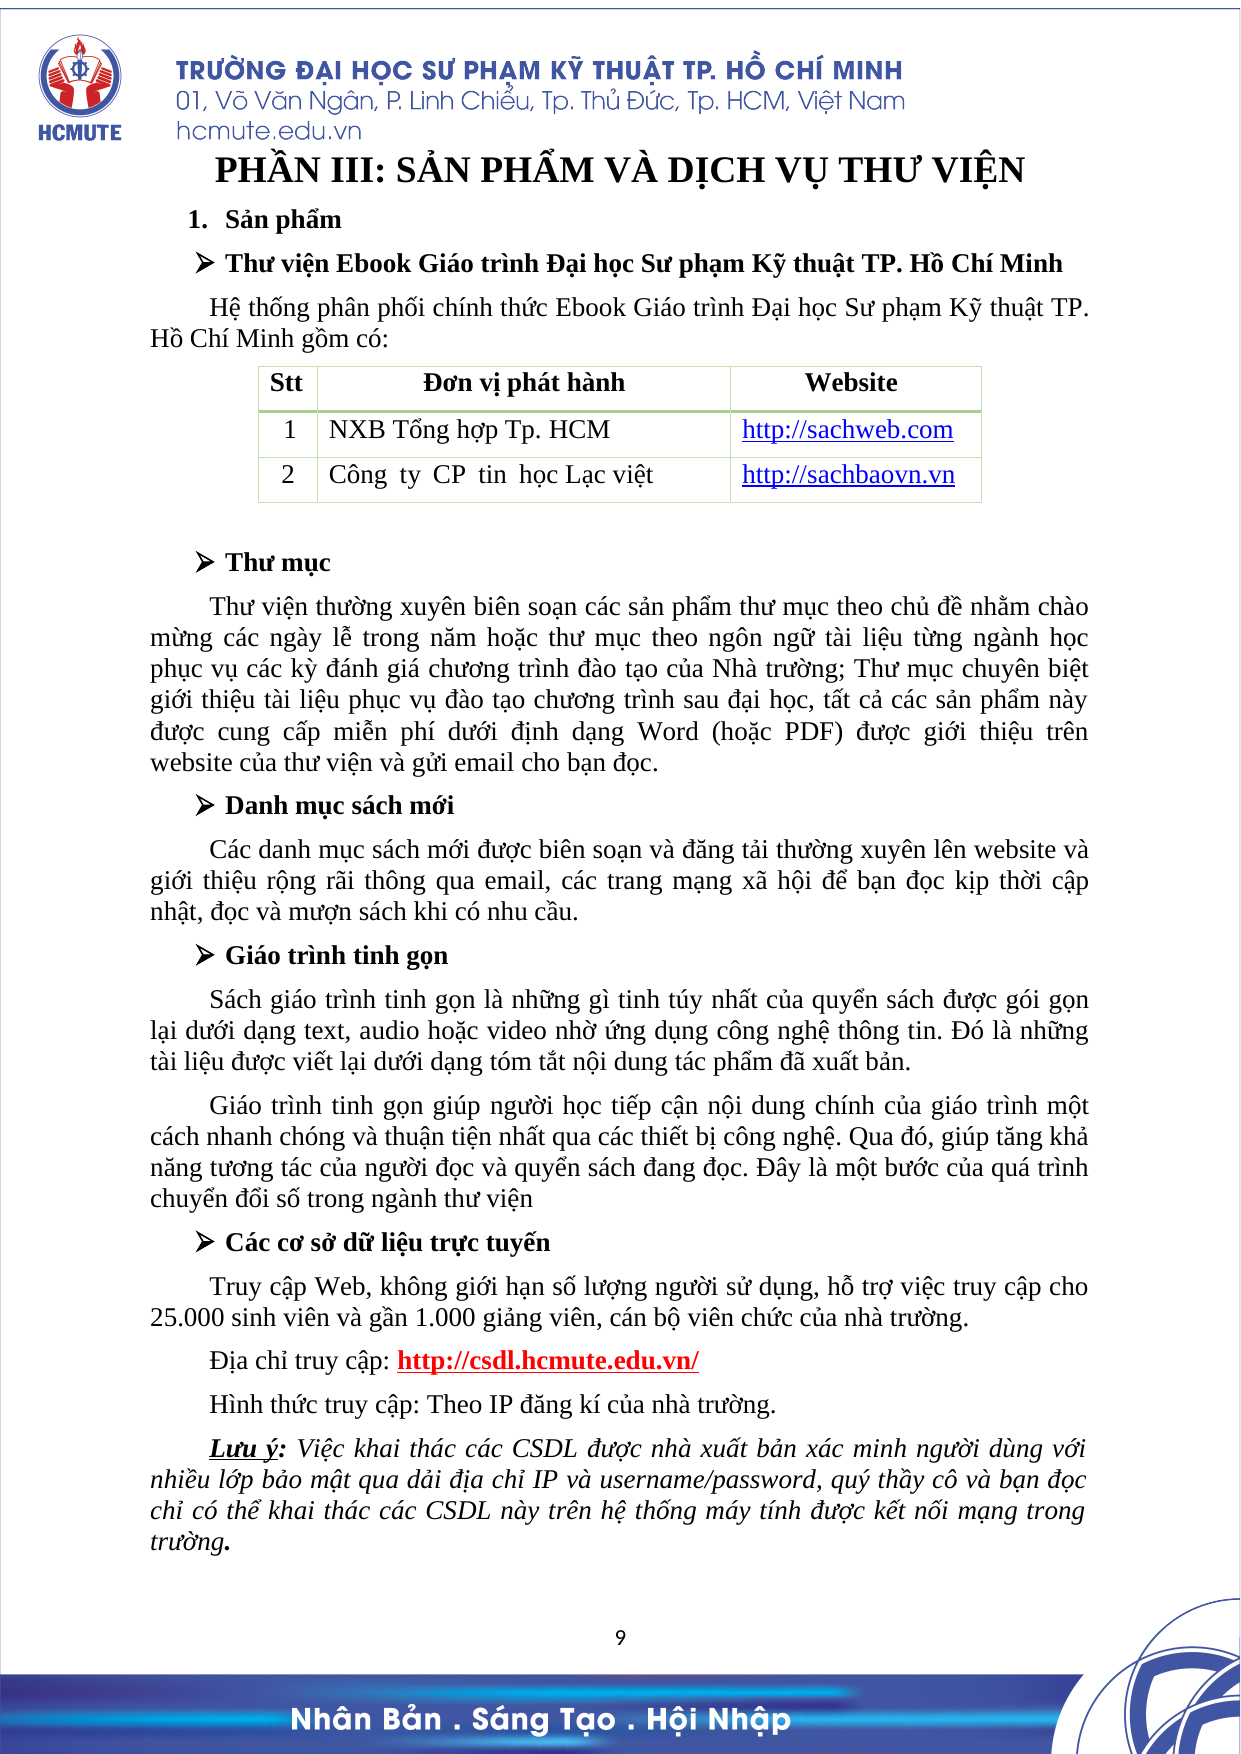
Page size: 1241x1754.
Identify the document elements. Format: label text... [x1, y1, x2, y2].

list Danh mục sách mới [150, 789, 1090, 821]
text Sách giáo trình tinh gọn là những gì tinh túy nhất của quyển sách được gói gọn lại dưới dạng text, audio hoặc video nhờ ứng dụng công nghệ thông tin. Đó là những tài liệu được viết lại dưới dạng tóm tắt nội dung tác phẩm đã xuất bản. [150, 983, 1090, 1076]
table_header Đơn vị phát hành [318, 367, 730, 410]
table_header Website [731, 367, 981, 410]
table_header Stt [259, 367, 317, 410]
text PHẦN III: SẢN PHẨM VÀ DỊCH VỤ THƯ VIỆN [150, 148, 1090, 191]
table_cell NXB Tổng hợp Tp. HCM [318, 413, 730, 457]
list Thư viện Ebook Giáo trình Đại học Sư phạm Kỹ thuật TP. Hồ Chí Minh [150, 247, 1090, 278]
table_cell 2 [259, 458, 317, 502]
text Hệ thống phân phối chính thức Ebook Giáo trình Đại học Sư phạm Kỹ thuật TP. Hồ Chí Minh gồm có: [150, 291, 1090, 353]
text Địa chỉ truy cập: http://csdl.hcmute.edu.vn/ [150, 1344, 1090, 1376]
list Giáo trình tinh gọn [150, 939, 1090, 970]
text Hình thức truy cập: Theo IP đăng kí của nhà trường. [150, 1388, 1090, 1419]
table_cell 1 [259, 413, 317, 457]
text Giáo trình tinh gọn giúp người học tiếp cận nội dung chính của giáo trình một cách nhanh chóng và thuận tiện nhất qua các thiết bị công nghệ. Qua đó, giúp tăng khả năng tương tác của người đọc và quyển sách đang đọc. Đây là một bước của quá trình chuyển đổi số trong ngành thư viện [150, 1089, 1090, 1213]
text Truy cập Web, không giới hạn số lượng người sử dụng, hỗ trợ việc truy cập cho 25.000 sinh viên và gần 1.000 giảng viên, cán bộ viên chức của nhà trường. [150, 1270, 1090, 1332]
text Các danh mục sách mới được biên soạn và đăng tải thường xuyên lên website và giới thiệu rộng rãi thông qua email, các trang mạng xã hội để bạn đọc kịp thời cập nhật, đọc và mượn sách khi có nhu cầu. [150, 833, 1090, 927]
text Lưu ý: Việc khai thác các CSDL được nhà xuất bản xác minh người dùng với nhiều lớp bảo mật qua dải địa chỉ IP và username/password, quý thầy cô và bạn đọc chỉ có thể khai thác các CSDL này trên hệ thống máy tính được kết nối mạng trong trường. [150, 1432, 1090, 1556]
text Thư viện thường xuyên biên soạn các sản phẩm thư mục theo chủ đề nhằm chào mừng các ngày lễ trong năm hoặc thư mục theo ngôn ngữ tài liệu từng ngành học phục vụ các kỳ đánh giá chương trình đào tạo của Nhà trường; Thư mục chuyên biệt giới thiệu tài liệu phục vụ đào tạo chương trình sau đại học, tất cả các sản phẩm này được cung cấp miễn phí dưới định dạng Word (hoặc PDF) được giới thiệu trên website của thư viện và gửi email cho bạn đọc. [150, 590, 1090, 777]
list Các cơ sở dữ liệu trực tuyến [150, 1226, 1090, 1257]
table_cell http://sachbaovn.vn [731, 458, 981, 502]
table_cell Công ty CP tin học Lạc việt [318, 458, 730, 502]
list Sản phẩm [187, 203, 1090, 234]
table_cell http://sachweb.com [731, 413, 981, 457]
list Thư mục [150, 546, 1090, 578]
picture [0, 8, 1241, 1754]
